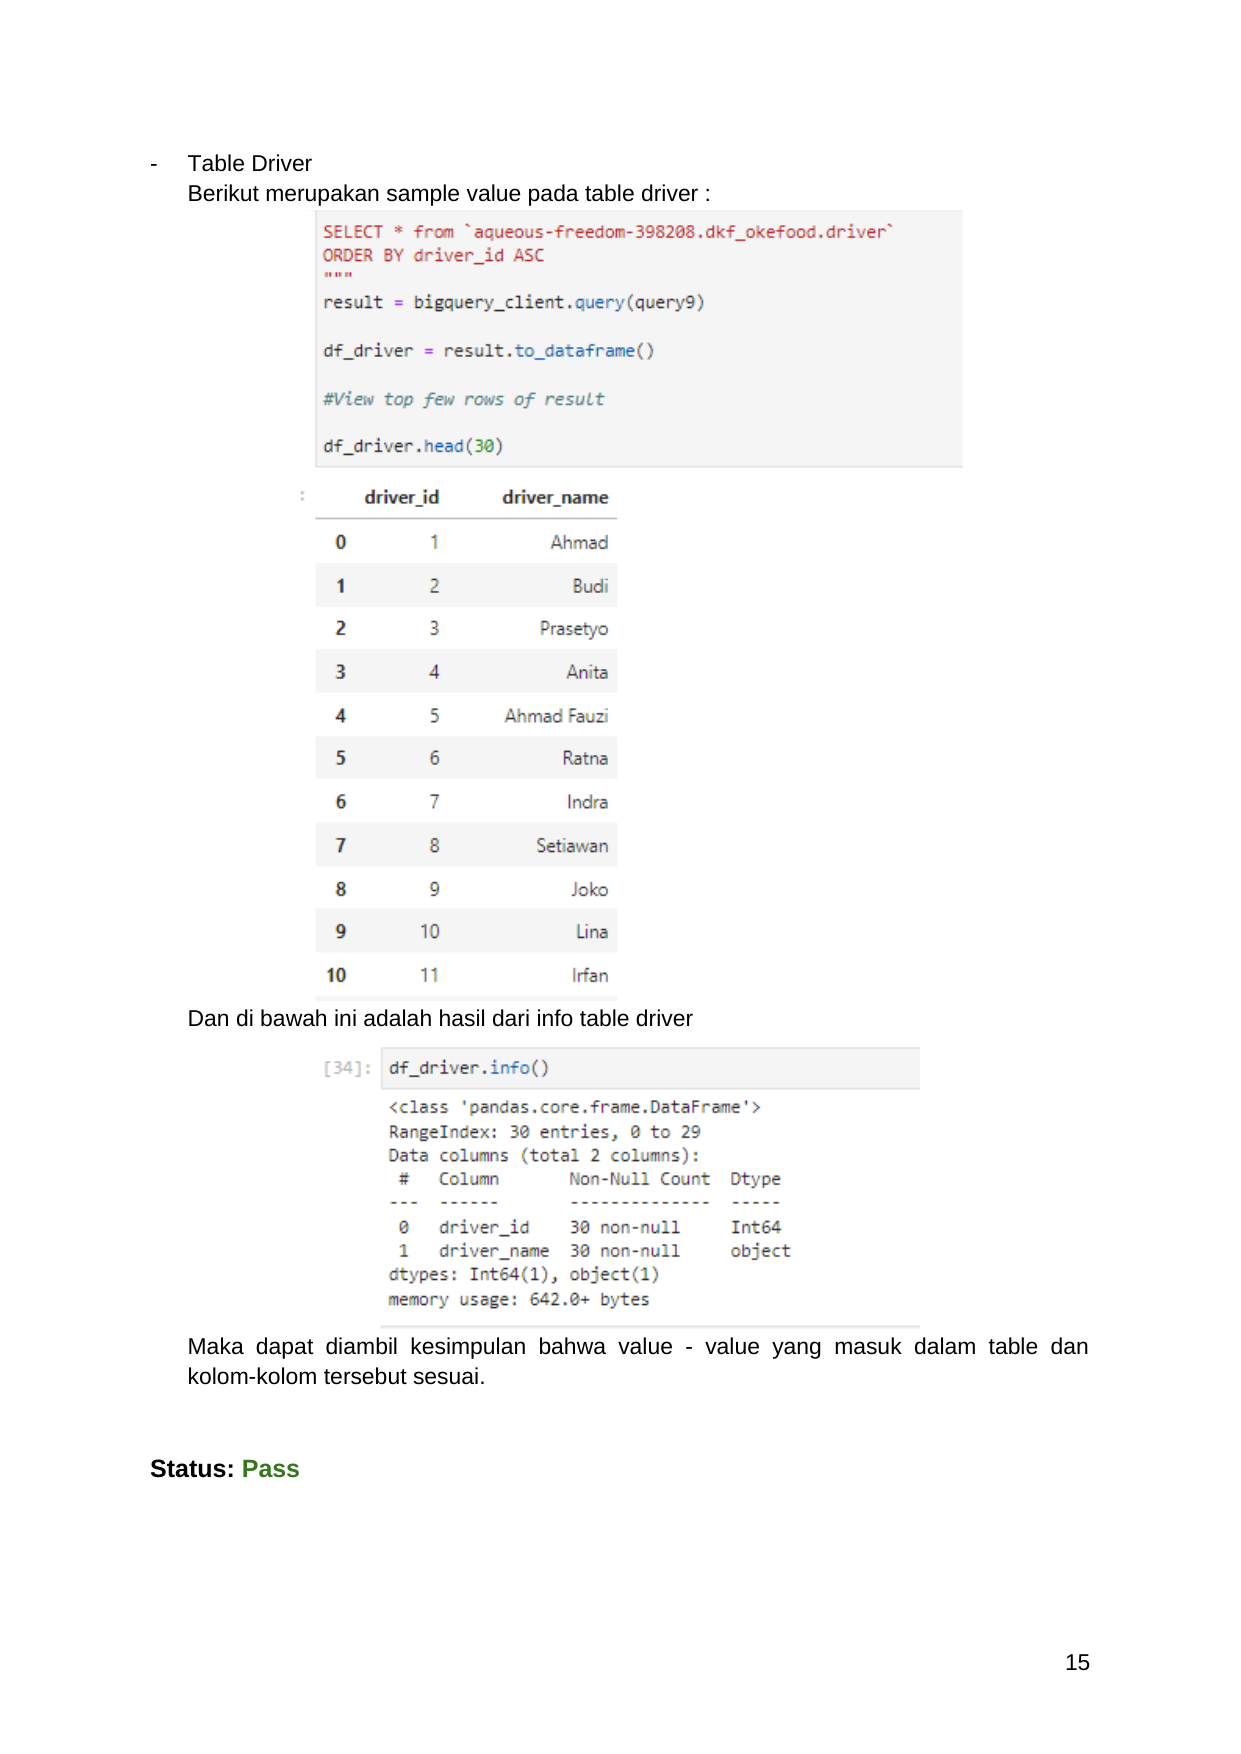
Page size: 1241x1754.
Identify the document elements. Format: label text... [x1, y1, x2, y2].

text Berikut merupakan sample value pada table driver : [187, 180, 1090, 207]
list Table Driver [150, 150, 1090, 176]
subtitle Status: Pass [150, 1453, 1090, 1482]
picture [300, 1035, 921, 1329]
picture [300, 210, 963, 1001]
text Maka dapat diambil kesimpulan bahwa value - value yang masuk dalam table dan kolom-kolom tersebut sesuai. [187, 1333, 1090, 1389]
text Dan di bawah ini adalah hasil dari info table driver [187, 1005, 1090, 1031]
